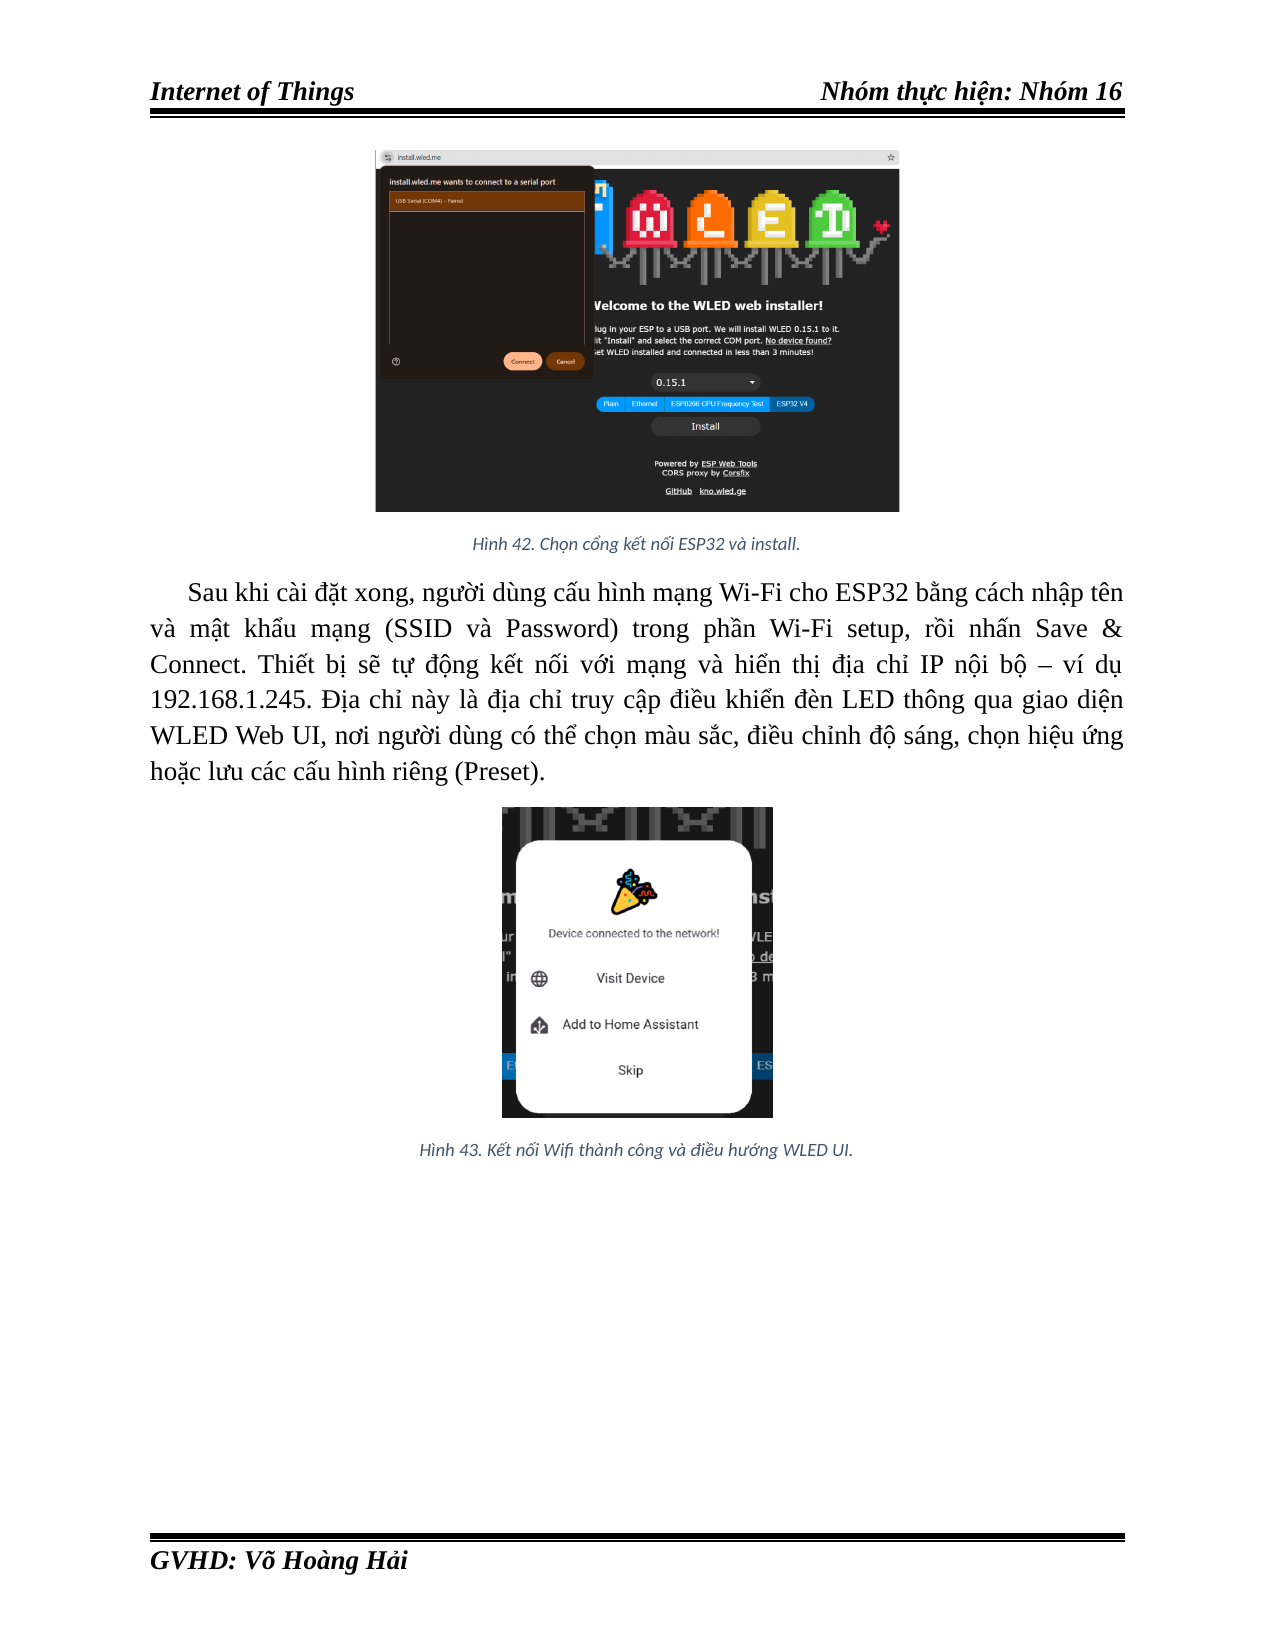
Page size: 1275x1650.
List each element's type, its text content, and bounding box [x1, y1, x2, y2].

picture [375, 150, 900, 512]
text Sau khi cài đặt xong, người dùng cấu hình mạng Wi-Fi cho ESP32 bằng cách nhập tên và mật khẩu mạng (SSID và Password) trong phần Wi-Fi setup, rồi nhấn Save & Connect. Thiết bị sẽ tự động kết nối với mạng và hiển thị địa chỉ IP nội bộ – ví dụ 192.168.1.245. Địa chỉ này là địa chỉ truy cập điều khiển đèn LED thông qua giao diện WLED Web UI, nơi người dùng có thể chọn màu sắc, điều chỉnh độ sáng, chọn hiệu ứng hoặc lưu các cấu hình riêng (Preset). [150, 576, 1125, 786]
picture [502, 807, 773, 1118]
text Hình 43. Kết nối Wifi thành công và điều hướng WLED UI. [150, 1138, 1125, 1161]
text Hình 42. Chọn cổng kết nối ESP32 và install. [150, 532, 1125, 555]
